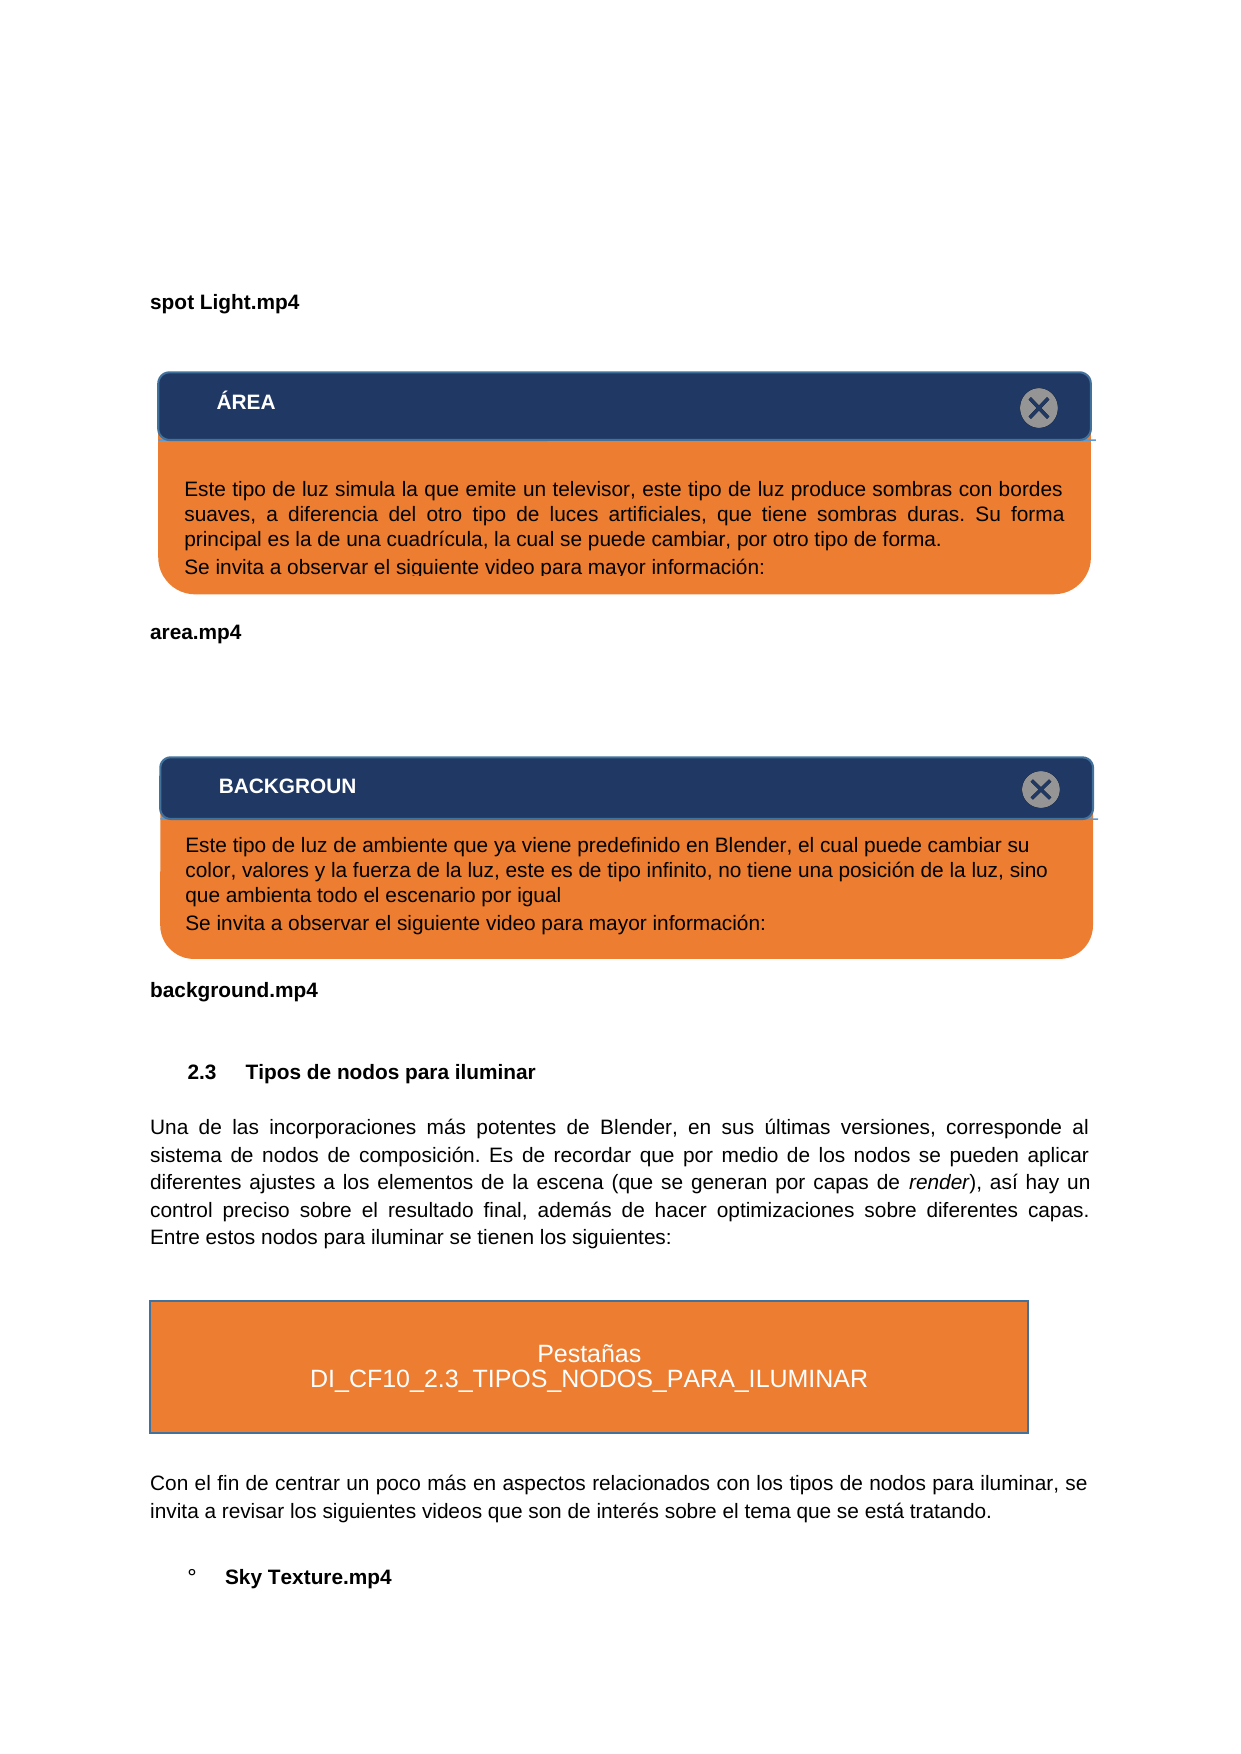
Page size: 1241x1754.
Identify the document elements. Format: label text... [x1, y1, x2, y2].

picture [1020, 388, 1058, 428]
text spot Light.mp4 [150, 290, 1090, 314]
list Tipos de nodos para iluminar [187, 1060, 1090, 1084]
picture [1022, 771, 1060, 808]
text area.mp4 [150, 620, 1090, 644]
text background.mp4 [150, 977, 1090, 1001]
text Con el fin de centrar un poco más en aspectos relacionados con los tipos de nodos para iluminar, se invita a revisar los siguientes videos que son de interés sobre el tema que se está tratando. [150, 1471, 1090, 1523]
list Sky Texture.mp4 [187, 1554, 1090, 1596]
text Una de las incorporaciones más potentes de Blender, en sus últimas versiones, corresponde al sistema de nodos de composición. Es de recordar que por medio de los nodos se pueden aplicar diferentes ajustes a los elementos de la escena (que se generan por capas de render), así hay un control preciso sobre el resultado final, además de hacer optimizaciones sobre diferentes capas. Entre estos nodos para iluminar se tienen los siguientes: [150, 1115, 1090, 1249]
